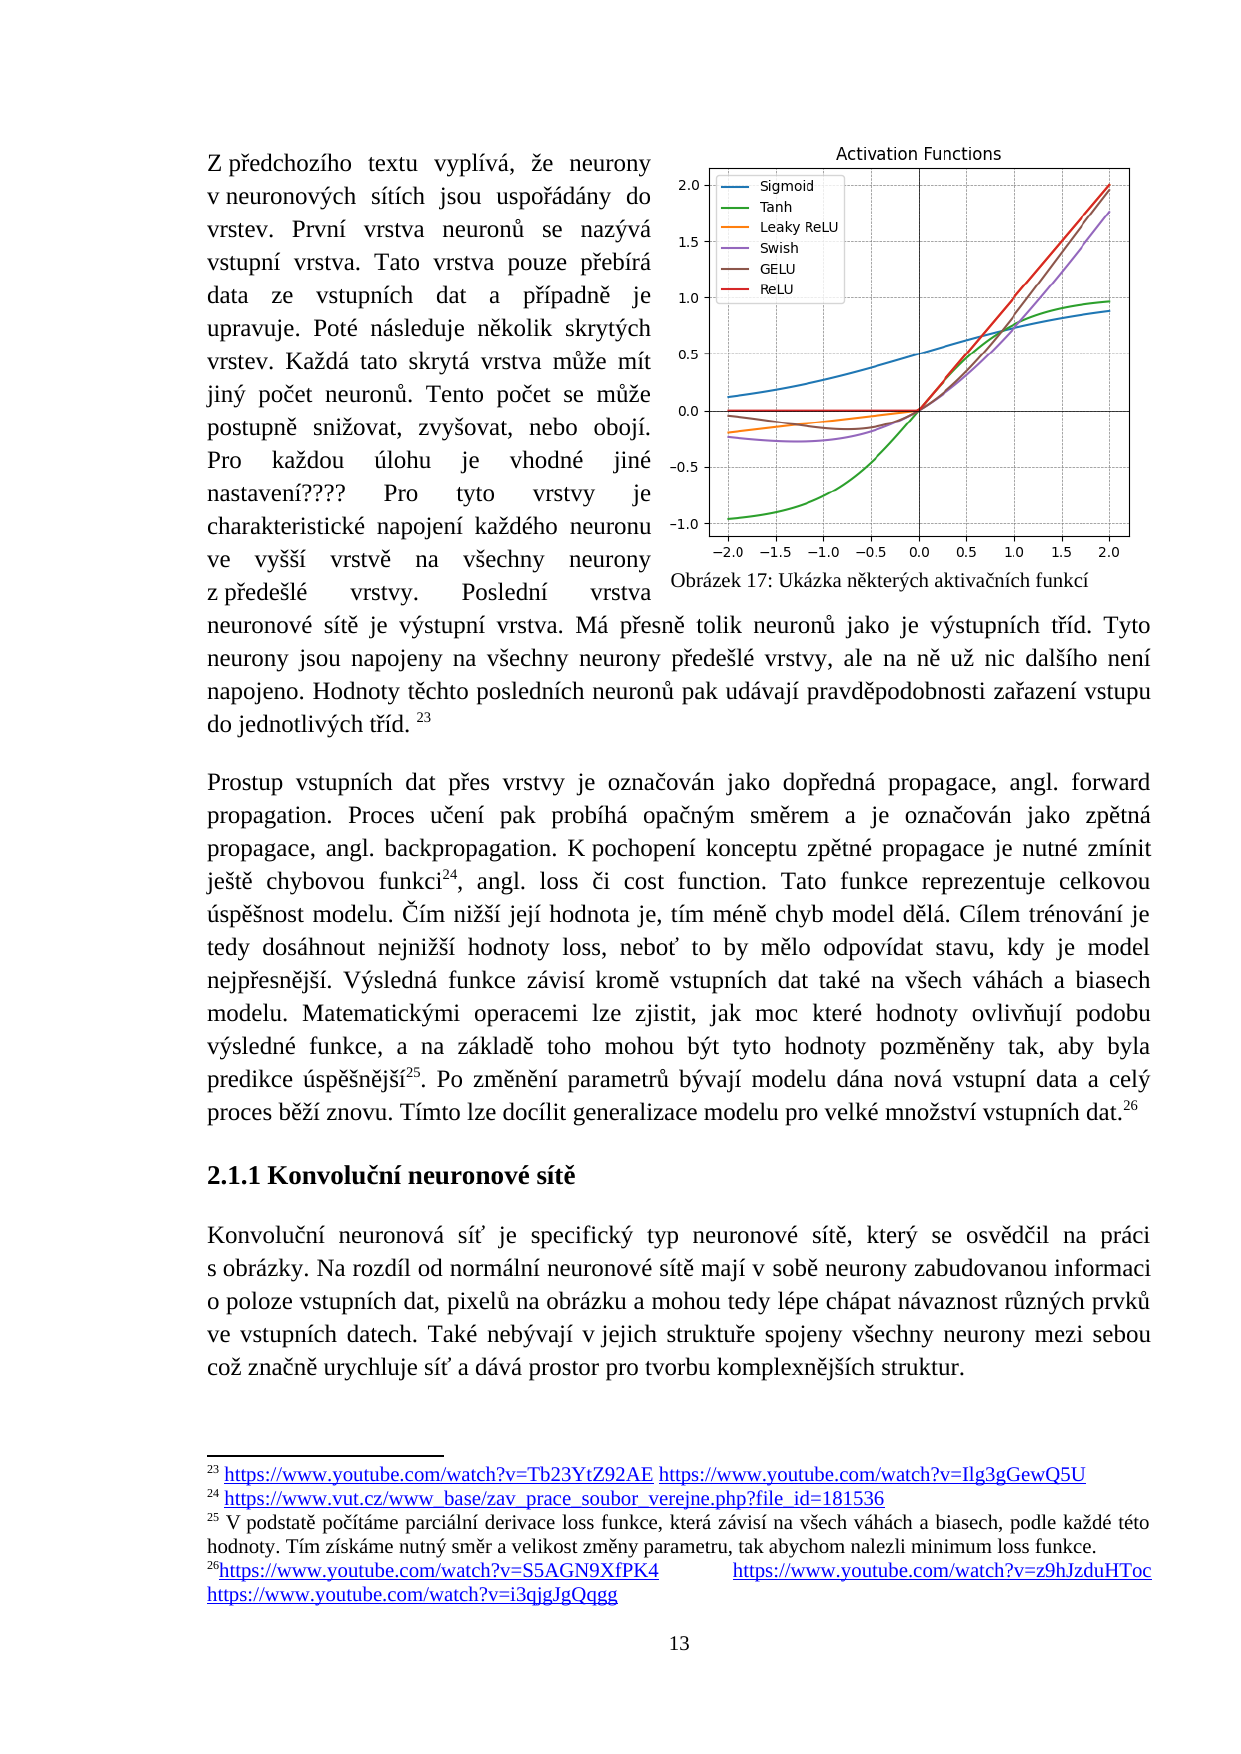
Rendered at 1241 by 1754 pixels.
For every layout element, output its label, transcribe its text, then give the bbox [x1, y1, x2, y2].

text Prostup vstupních dat přes vrstvy je označován jako dopředná propagace, angl. forward propagation. Proces učení pak probíhá opačným směrem a je označován jako zpětná propagace, angl. backpropagation. K pochopení konceptu zpětné propagace je nutné zmínit ještě chybovou funkci, angl. loss či cost function. Tato funkce reprezentuje celkovou úspěšnost modelu. Čím nižší její hodnota je, tím méně chyb model dělá. Cílem trénování je tedy dosáhnout nejnižší hodnoty loss, neboť to by mělo odpovídat stavu, kdy je model nejpřesnější. Výsledná funkce závisí kromě vstupních dat také na všech váhách a biasech modelu. Matematickými operacemi lze zjistit, jak moc které hodnoty ovlivňují podobu výsledné funkce, a na základě toho mohou být tyto hodnoty pozměněny tak, aby byla predikce úspěšnější. Po změnění parametrů bývají modelu dána nová vstupní data a celý proces běží znovu. Tímto lze docílit generalizace modelu pro velké množství vstupních dat. [207, 767, 1152, 1126]
picture [670, 147, 1151, 560]
text Konvoluční neuronová síť je specifický typ neuronové sítě, který se osvědčil na práci s obrázky. Na rozdíl od normální neuronové sítě mají v sobě neurony zabudovanou informaci o poloze vstupních dat, pixelů na obrázku a mohou tedy lépe chápat návaznost různých prvků ve vstupních datech. Také nebývají v jejich struktuře spojeny všechny neurony mezi sebou což značně urychluje síť a dává prostor pro tvorbu komplexnějších struktur. [207, 1220, 1152, 1381]
subtitle Konvoluční neuronové sítě [207, 1159, 1152, 1191]
